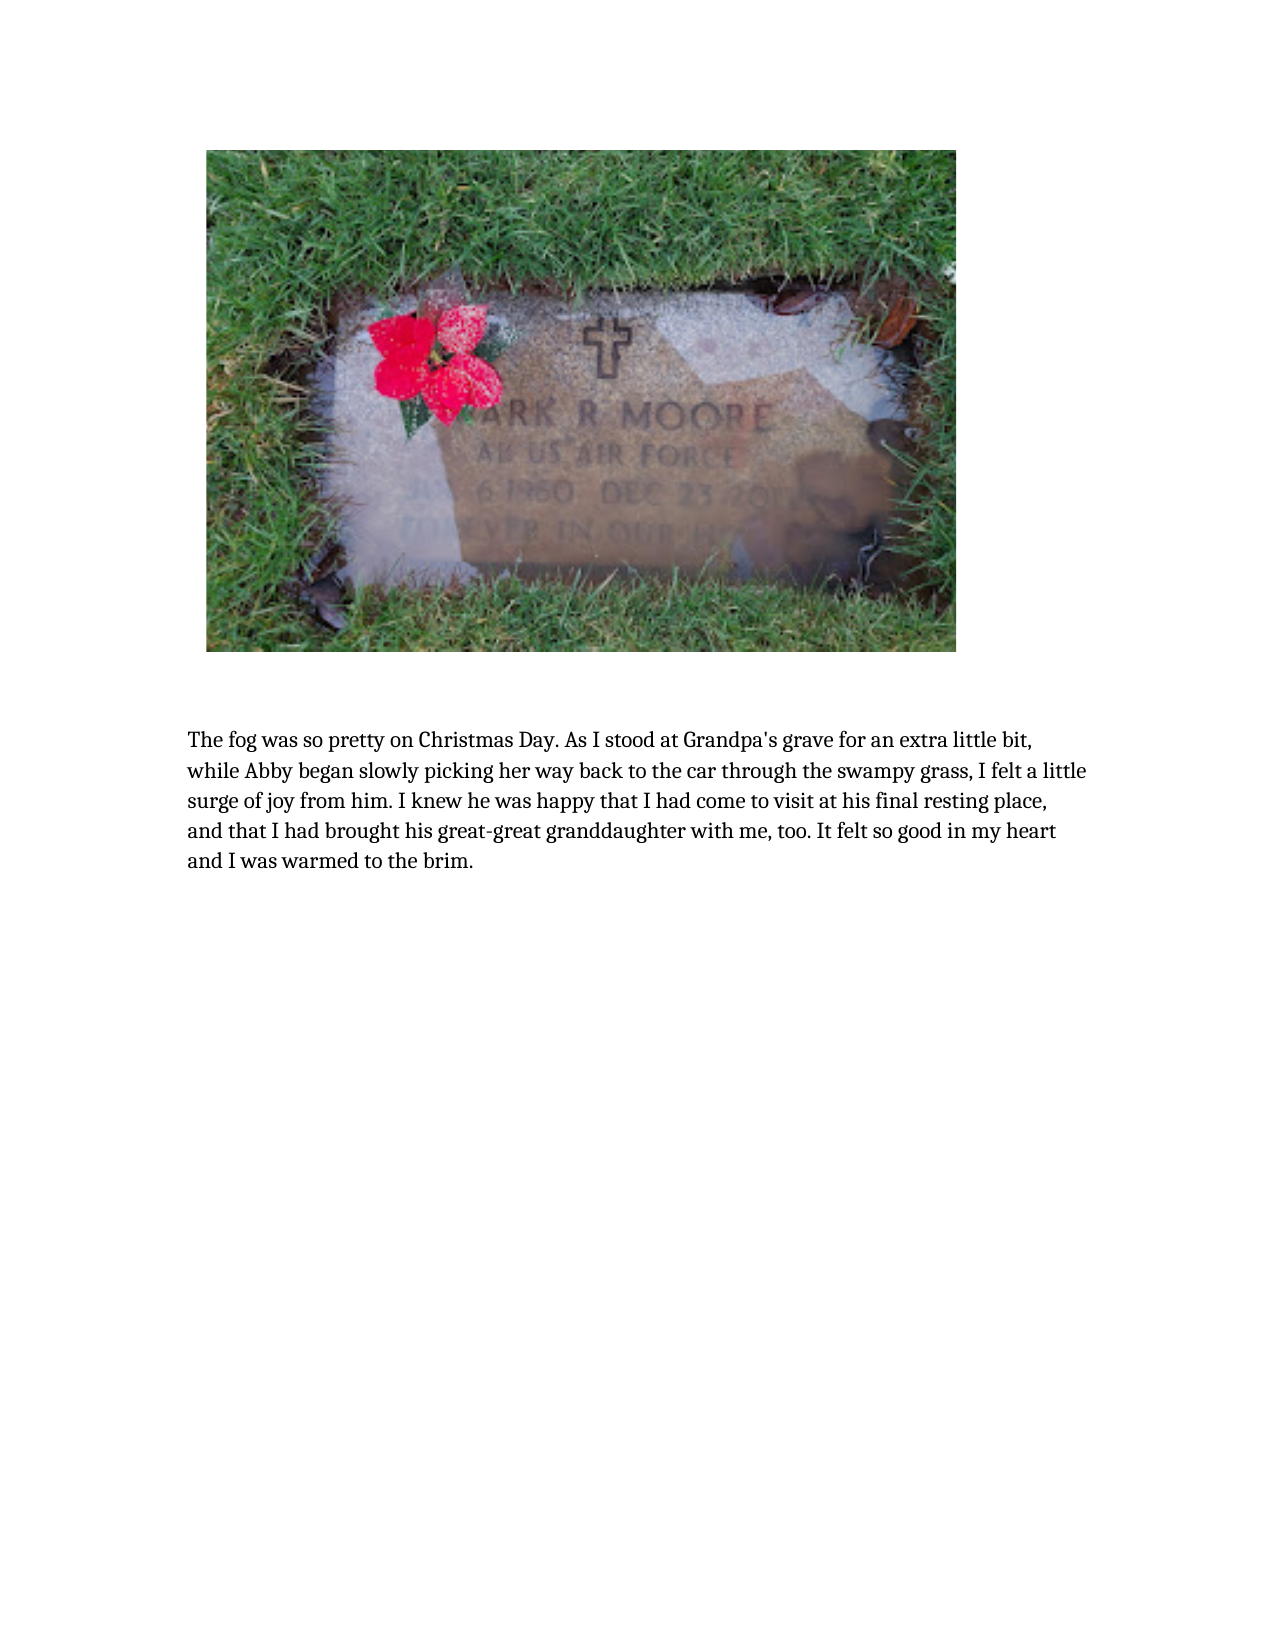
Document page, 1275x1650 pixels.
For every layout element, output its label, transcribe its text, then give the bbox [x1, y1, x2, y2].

text The fog was so pretty on Christmas Day. As I stood at Grandpa's grave for an extra little bit, while Abby began slowly picking her way back to the car through the swampy grass, I felt a little surge of joy from him. I knew he was happy that I had come to visit at his final resting place, and that I had brought his great-great granddaughter with me, too. It felt so good in my heart and I was warmed to the brim. [187, 727, 1087, 874]
picture [206, 150, 957, 652]
